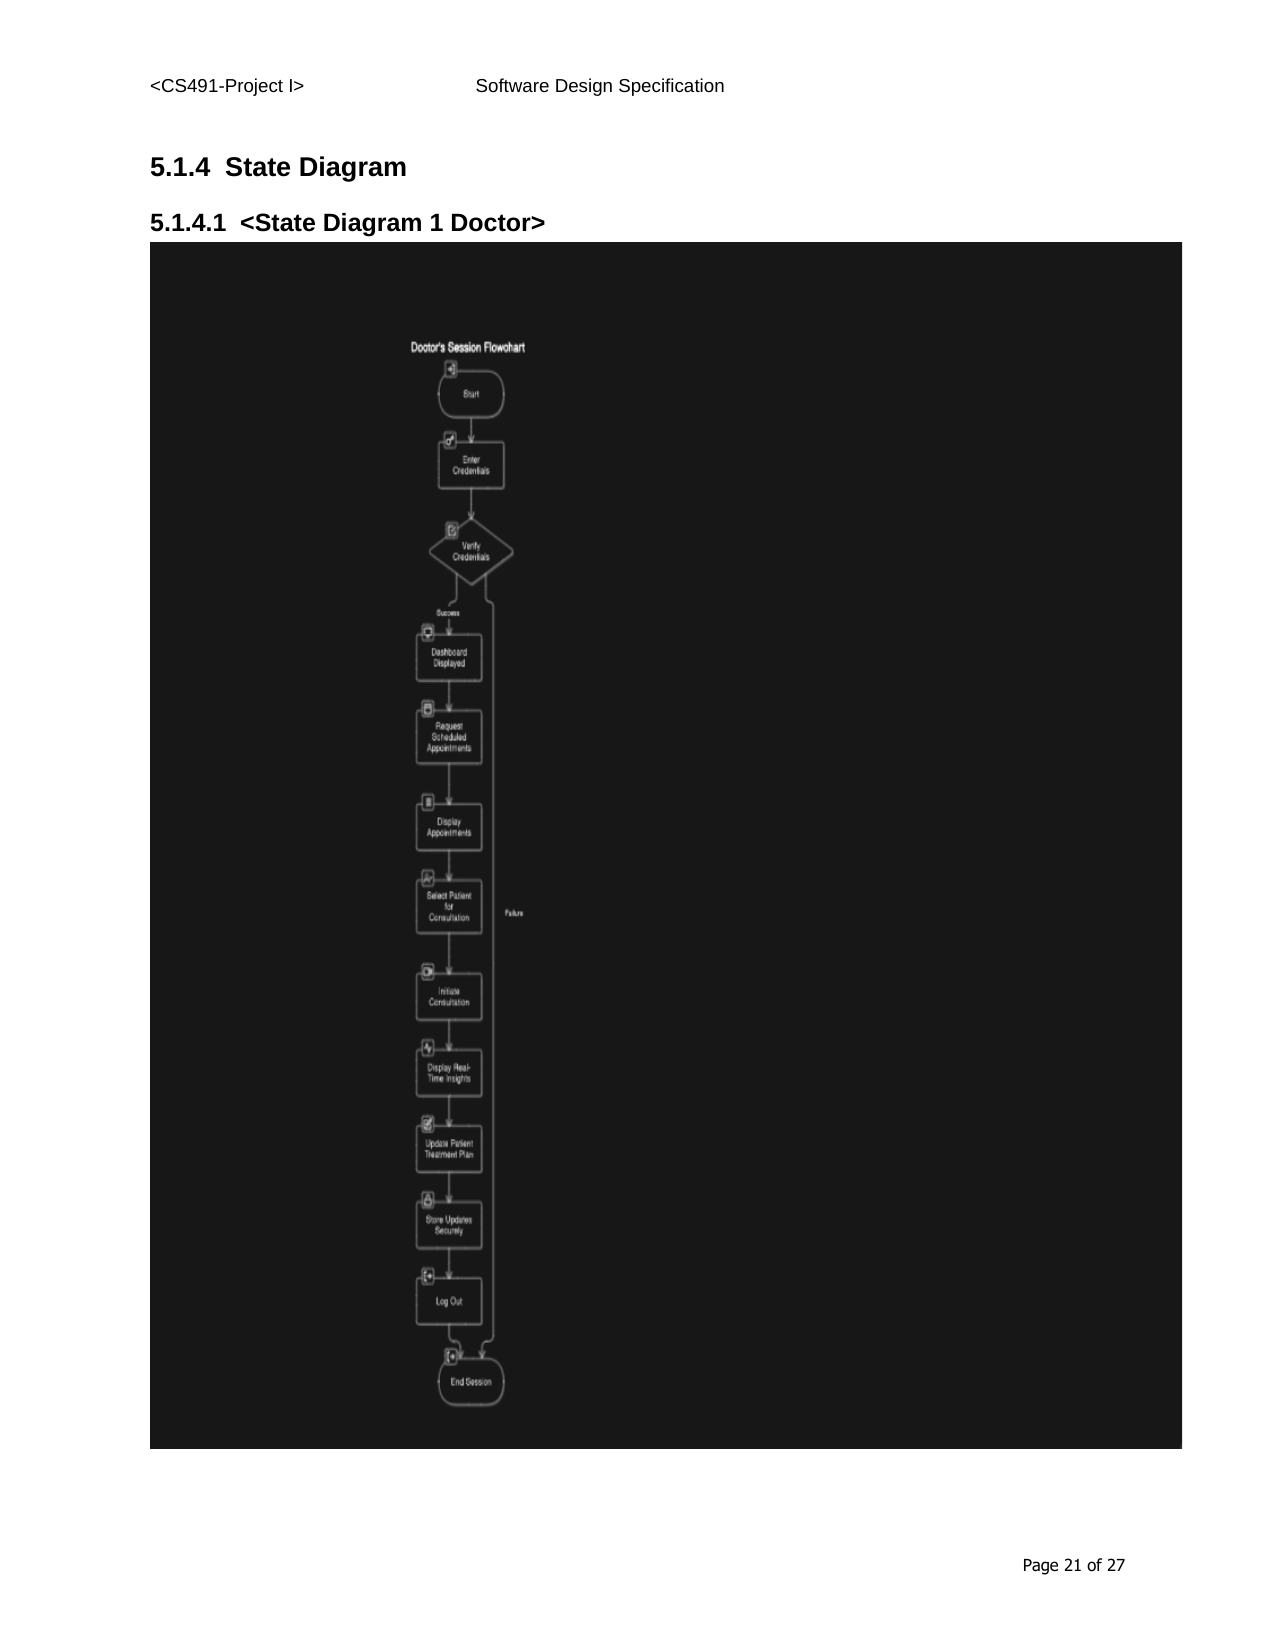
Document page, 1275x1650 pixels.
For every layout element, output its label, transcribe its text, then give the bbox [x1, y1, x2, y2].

picture [150, 242, 1183, 1449]
subtitle <State Diagram 1 Doctor> [150, 208, 1125, 236]
subtitle State Diagram [150, 151, 1125, 183]
